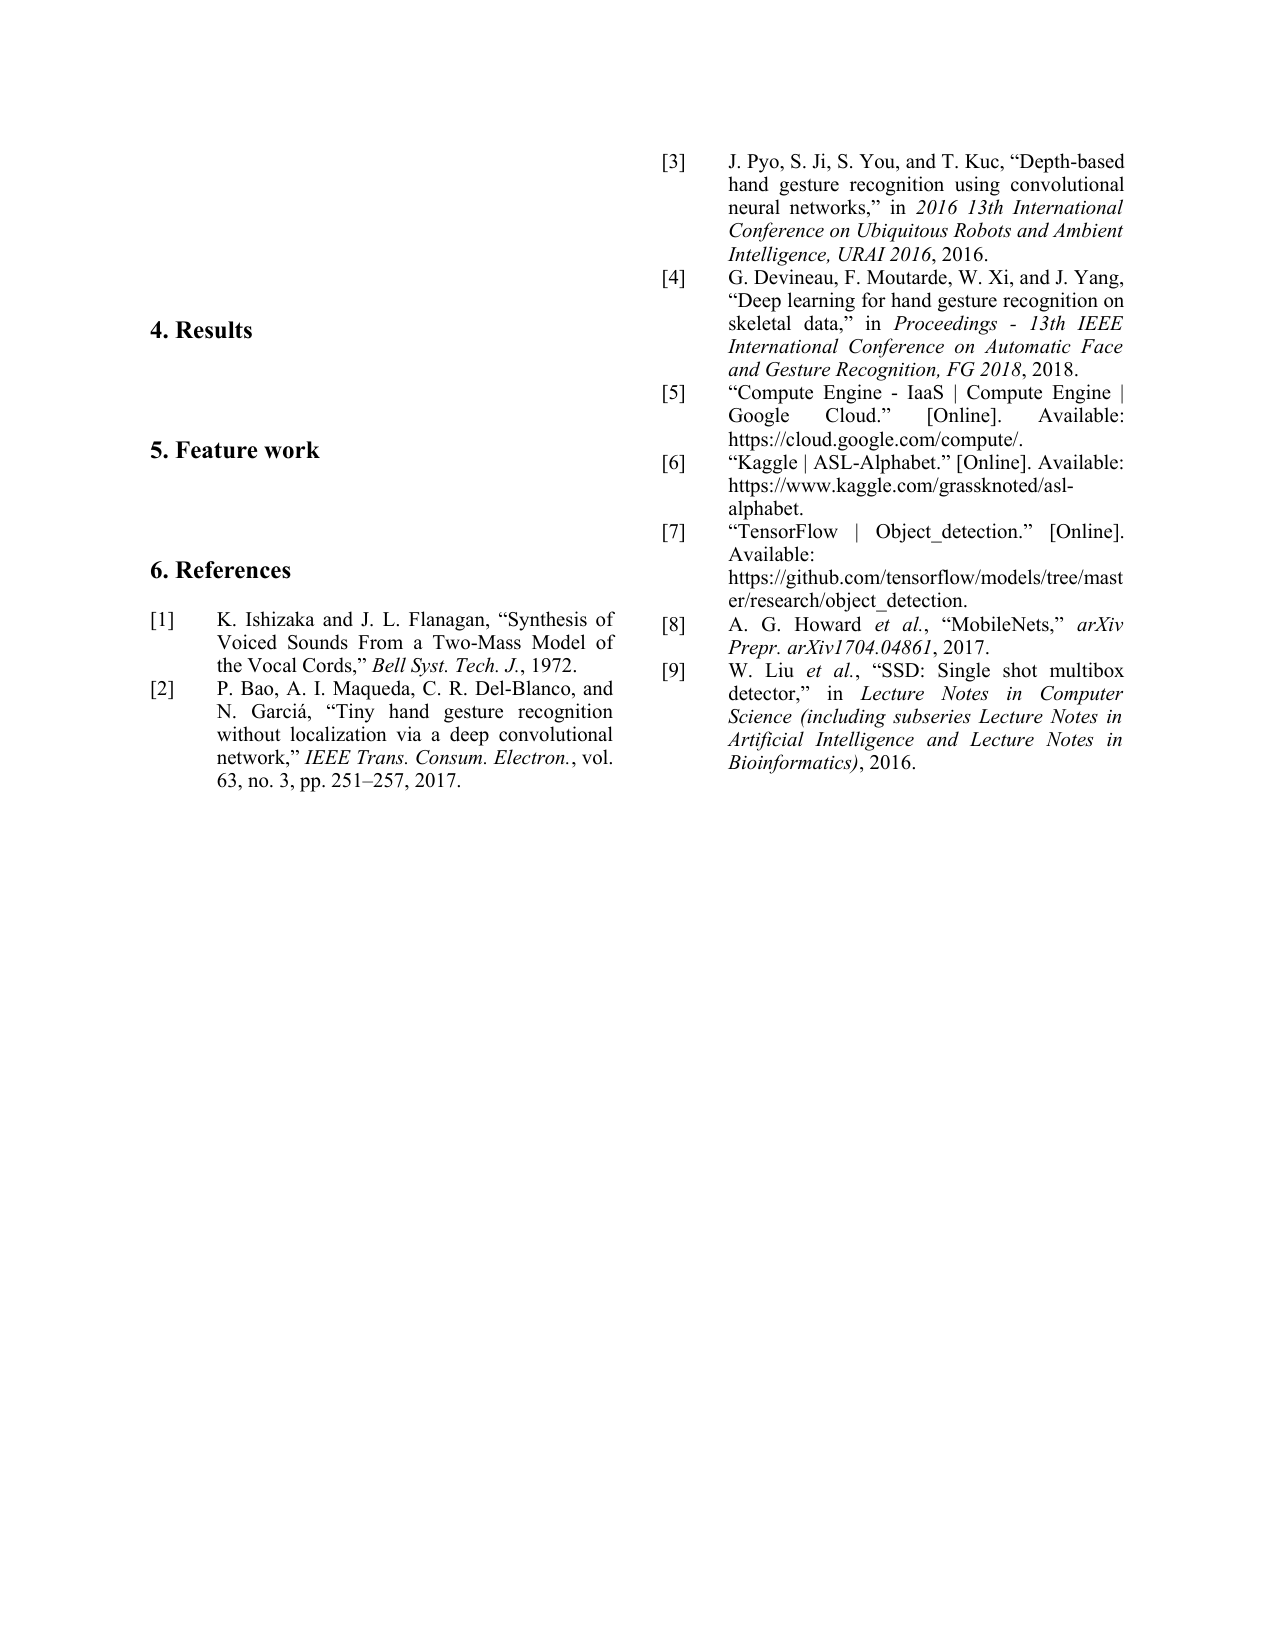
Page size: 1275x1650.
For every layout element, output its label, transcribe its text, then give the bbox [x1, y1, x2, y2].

text [1] K. Ishizaka and J. L. Flanagan, “Synthesis of Voiced Sounds From a Two‐Mass Model of the Vocal Cords,” Bell Syst. Tech. J., 1972. [150, 607, 613, 677]
text [9] W. Liu et al., “SSD: Single shot multibox detector,” in Lecture Notes in Computer Science (including subseries Lecture Notes in Artificial Intelligence and Lecture Notes in Bioinformatics), 2016. [661, 659, 1125, 774]
subtitle 4. Results [150, 316, 613, 344]
text [8] A. G. Howard et al., “MobileNets,” arXiv Prepr. arXiv1704.04861, 2017. [661, 612, 1125, 659]
text [2] P. Bao, A. I. Maqueda, C. R. Del-Blanco, and N. Garciá, “Tiny hand gesture recognition without localization via a deep convolutional network,” IEEE Trans. Consum. Electron., vol. 63, no. 3, pp. 251–257, 2017. [150, 677, 613, 792]
text [3] J. Pyo, S. Ji, S. You, and T. Kuc, “Depth-based hand gesture recognition using convolutional neural networks,” in 2016 13th International Conference on Ubiquitous Robots and Ambient Intelligence, URAI 2016, 2016. [661, 150, 1125, 266]
text [7] “TensorFlow | Object_detection.” [Online]. Available: https://github.com/tensorflow/models/tree/master/research/object_detection. [661, 520, 1125, 612]
subtitle 5. Feature work [150, 436, 613, 464]
text [4] G. Devineau, F. Moutarde, W. Xi, and J. Yang, “Deep learning for hand gesture recognition on skeletal data,” in Proceedings - 13th IEEE International Conference on Automatic Face and Gesture Recognition, FG 2018, 2018. [661, 266, 1125, 381]
text [5] “Compute Engine - IaaS | Compute Engine | Google Cloud.” [Online]. Available: https://cloud.google.com/compute/. [661, 381, 1125, 451]
text [6] “Kaggle | ASL-Alphabet.” [Online]. Available: https://www.kaggle.com/grassknoted/asl-alphabet. [661, 451, 1125, 520]
subtitle 6. References [150, 557, 613, 584]
